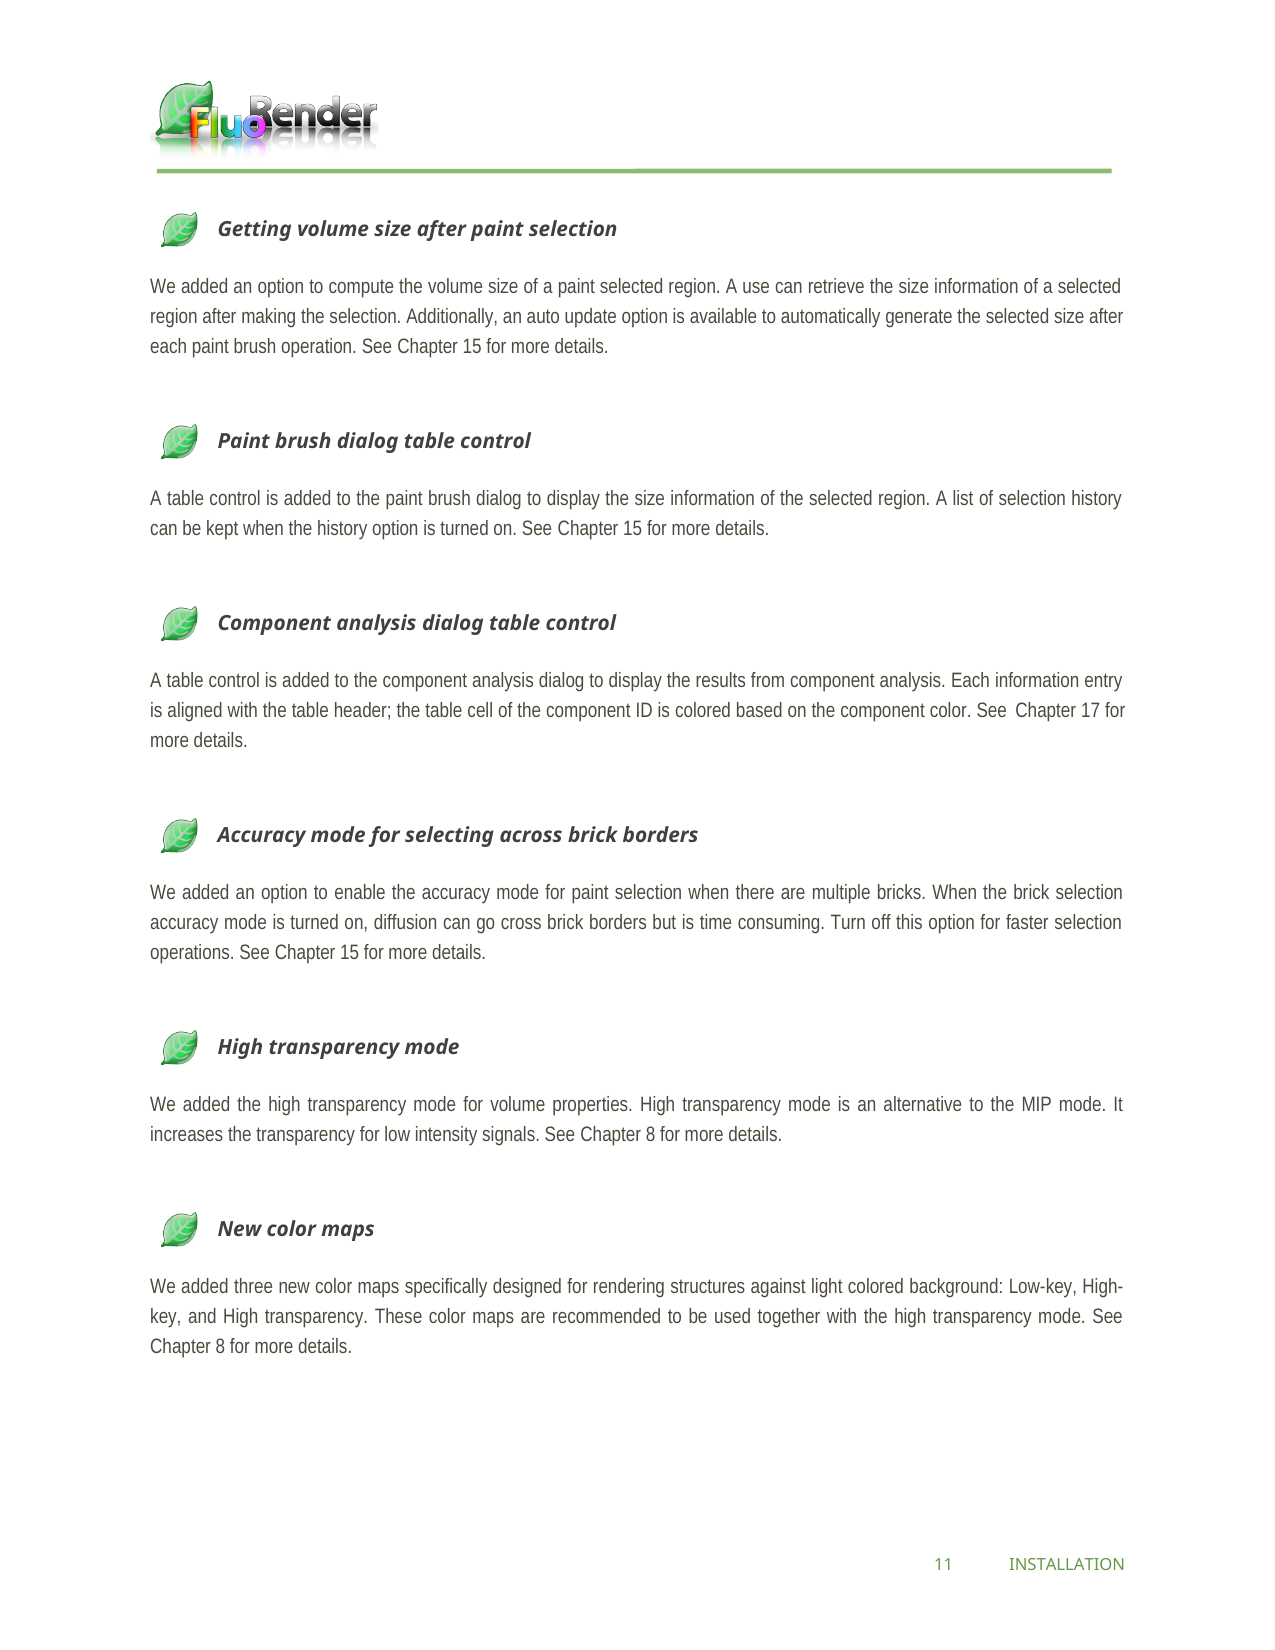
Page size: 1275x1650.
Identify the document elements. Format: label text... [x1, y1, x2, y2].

picture [150, 807, 208, 864]
text A table control is added to the component analysis dialog to display the results from component analysis. Each information entry is aligned with the table header; the table cell of the component ID is colored based on the component color. See Chapter 17 for more details. [150, 668, 1125, 752]
table_header Component analysis dialog table control [217, 579, 1125, 668]
picture [150, 202, 208, 258]
table_header [150, 1185, 217, 1274]
text A table control is added to the paint brush dialog to display the size information of the selected region. A list of selection history can be kept when the history option is turned on. See Chapter 15 for more details. [150, 486, 1125, 540]
table_header [150, 791, 217, 880]
text We added the high transparency mode for volume properties. High transparency mode is an alternative to the MIP mode. It increases the transparency for low intensity signals. See Chapter 8 for more details. [150, 1092, 1125, 1146]
text We added an option to enable the accuracy mode for paint selection when there are multiple bricks. When the brick selection accuracy mode is turned on, diffusion can go cross brick borders but is time consuming. Turn off this option for faster selection operations. See Chapter 15 for more details. [150, 880, 1125, 964]
picture [150, 596, 208, 652]
text We added an option to compute the volume size of a paint selected region. A use can retrieve the size information of a selected region after making the selection. Additionally, an auto update option is available to automatically generate the selected size after each paint brush operation. See Chapter 15 for more details. [150, 274, 1125, 358]
table_header Getting volume size after paint selection [217, 185, 1125, 274]
table_header New color maps [217, 1185, 1125, 1274]
picture [150, 75, 379, 162]
table_header Accuracy mode for selecting across brick borders [217, 791, 1125, 880]
picture [150, 1019, 208, 1076]
table_header [150, 1003, 217, 1092]
table_header High transparency mode [217, 1003, 1125, 1092]
table_header [150, 185, 217, 274]
text We added three new color maps specifically designed for rendering structures against light colored background: Low-key, High-key, and High transparency. These color maps are recommended to be used together with the high transparency mode. See Chapter 8 for more details. [150, 1274, 1125, 1358]
picture [150, 413, 208, 470]
table_header [150, 579, 217, 668]
picture [150, 1201, 208, 1258]
table_header Paint brush dialog table control [217, 397, 1125, 486]
table_header [150, 397, 217, 486]
